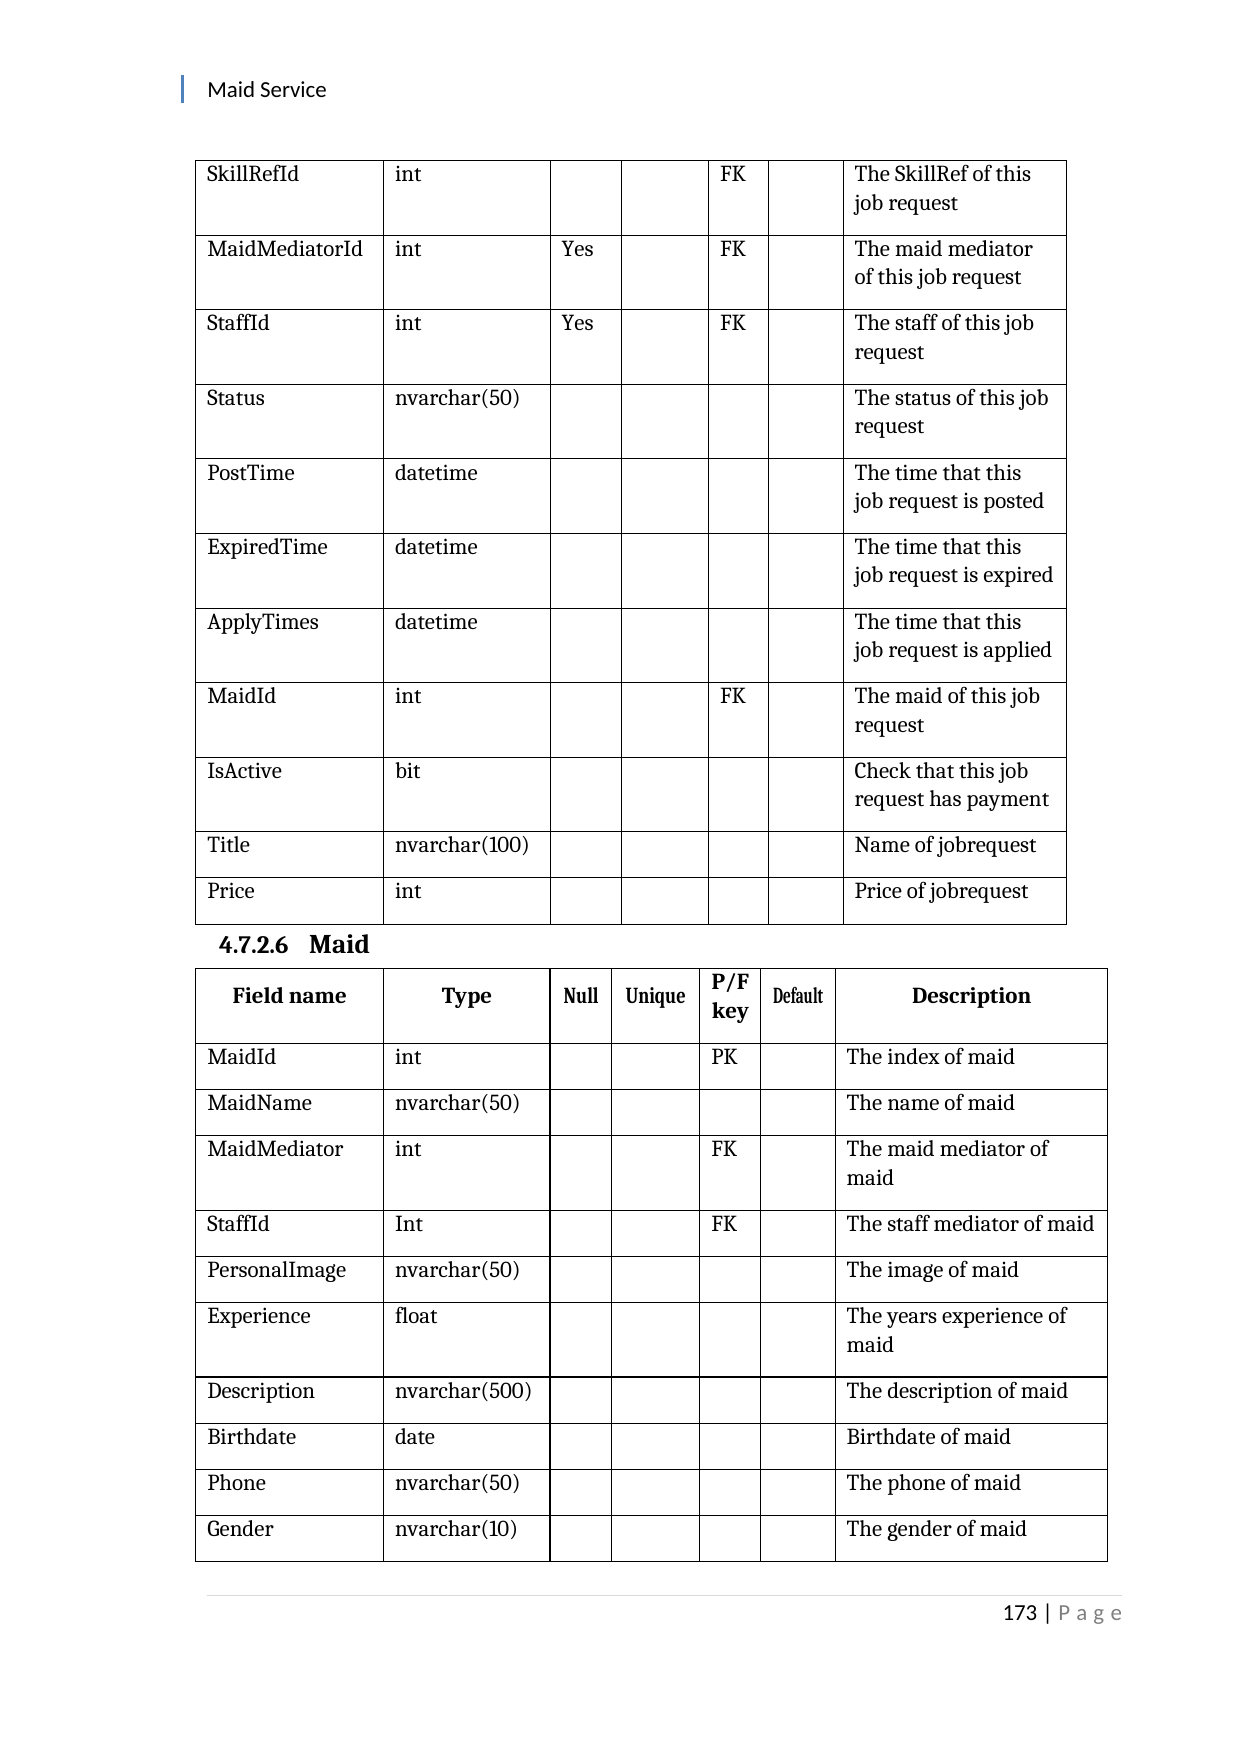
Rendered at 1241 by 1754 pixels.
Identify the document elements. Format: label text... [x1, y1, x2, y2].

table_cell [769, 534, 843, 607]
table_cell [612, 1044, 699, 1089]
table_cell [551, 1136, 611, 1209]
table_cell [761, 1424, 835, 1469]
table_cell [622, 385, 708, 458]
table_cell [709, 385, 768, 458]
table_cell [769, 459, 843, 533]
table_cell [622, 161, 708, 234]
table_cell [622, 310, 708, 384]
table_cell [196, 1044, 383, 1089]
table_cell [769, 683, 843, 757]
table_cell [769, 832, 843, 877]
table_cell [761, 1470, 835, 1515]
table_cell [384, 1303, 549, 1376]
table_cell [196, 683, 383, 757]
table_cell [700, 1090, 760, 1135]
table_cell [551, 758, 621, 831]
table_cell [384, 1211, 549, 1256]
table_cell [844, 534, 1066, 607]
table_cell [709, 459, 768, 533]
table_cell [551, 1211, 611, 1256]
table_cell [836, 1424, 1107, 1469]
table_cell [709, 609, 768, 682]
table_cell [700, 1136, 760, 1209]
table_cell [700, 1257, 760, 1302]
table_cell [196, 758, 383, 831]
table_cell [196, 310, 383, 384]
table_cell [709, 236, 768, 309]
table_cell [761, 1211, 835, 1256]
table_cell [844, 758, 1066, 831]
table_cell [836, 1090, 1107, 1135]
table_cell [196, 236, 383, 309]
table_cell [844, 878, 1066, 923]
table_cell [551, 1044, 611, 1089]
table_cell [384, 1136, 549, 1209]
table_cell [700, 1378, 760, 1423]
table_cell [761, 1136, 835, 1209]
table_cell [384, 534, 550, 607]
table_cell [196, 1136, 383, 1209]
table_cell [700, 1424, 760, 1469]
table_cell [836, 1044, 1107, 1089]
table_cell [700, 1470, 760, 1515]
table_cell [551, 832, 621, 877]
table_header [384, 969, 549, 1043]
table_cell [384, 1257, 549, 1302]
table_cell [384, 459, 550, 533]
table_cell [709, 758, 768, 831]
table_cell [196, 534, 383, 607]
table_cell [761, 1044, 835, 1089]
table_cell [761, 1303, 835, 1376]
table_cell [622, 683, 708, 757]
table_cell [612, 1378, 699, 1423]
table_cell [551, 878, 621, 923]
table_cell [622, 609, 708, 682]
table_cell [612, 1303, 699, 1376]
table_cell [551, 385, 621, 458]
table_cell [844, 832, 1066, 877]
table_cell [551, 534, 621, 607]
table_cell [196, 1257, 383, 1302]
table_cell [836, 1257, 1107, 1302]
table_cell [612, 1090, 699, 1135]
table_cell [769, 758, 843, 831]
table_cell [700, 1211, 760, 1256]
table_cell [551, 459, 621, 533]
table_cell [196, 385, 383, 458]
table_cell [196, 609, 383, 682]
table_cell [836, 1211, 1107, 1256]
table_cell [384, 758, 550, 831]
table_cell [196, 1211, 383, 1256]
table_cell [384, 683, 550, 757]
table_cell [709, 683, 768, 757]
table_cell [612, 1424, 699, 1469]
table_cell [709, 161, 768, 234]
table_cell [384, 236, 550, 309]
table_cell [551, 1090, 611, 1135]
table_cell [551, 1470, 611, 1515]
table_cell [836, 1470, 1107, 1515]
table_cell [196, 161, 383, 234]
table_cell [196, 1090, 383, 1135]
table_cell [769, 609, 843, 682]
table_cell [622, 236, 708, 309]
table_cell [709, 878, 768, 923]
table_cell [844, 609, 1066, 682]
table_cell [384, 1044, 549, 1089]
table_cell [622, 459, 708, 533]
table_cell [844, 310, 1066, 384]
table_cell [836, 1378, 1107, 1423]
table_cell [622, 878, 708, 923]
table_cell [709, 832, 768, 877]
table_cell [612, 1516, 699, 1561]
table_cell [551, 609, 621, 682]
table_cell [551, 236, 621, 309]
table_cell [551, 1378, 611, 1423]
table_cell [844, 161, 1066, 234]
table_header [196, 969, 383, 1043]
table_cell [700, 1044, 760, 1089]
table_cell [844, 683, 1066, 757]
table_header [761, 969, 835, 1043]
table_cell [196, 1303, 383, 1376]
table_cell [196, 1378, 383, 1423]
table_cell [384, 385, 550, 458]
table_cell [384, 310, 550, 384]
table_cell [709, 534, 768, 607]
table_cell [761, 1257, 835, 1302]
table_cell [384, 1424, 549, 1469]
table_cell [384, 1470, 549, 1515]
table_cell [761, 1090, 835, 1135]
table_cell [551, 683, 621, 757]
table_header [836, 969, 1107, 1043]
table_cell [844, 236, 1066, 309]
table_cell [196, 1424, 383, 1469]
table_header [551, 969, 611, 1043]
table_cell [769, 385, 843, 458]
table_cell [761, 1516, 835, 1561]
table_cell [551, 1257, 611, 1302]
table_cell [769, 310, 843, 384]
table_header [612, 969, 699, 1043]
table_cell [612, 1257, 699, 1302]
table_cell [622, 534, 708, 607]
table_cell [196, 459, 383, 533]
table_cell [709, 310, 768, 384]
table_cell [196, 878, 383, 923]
subtitle Maid [219, 929, 1122, 960]
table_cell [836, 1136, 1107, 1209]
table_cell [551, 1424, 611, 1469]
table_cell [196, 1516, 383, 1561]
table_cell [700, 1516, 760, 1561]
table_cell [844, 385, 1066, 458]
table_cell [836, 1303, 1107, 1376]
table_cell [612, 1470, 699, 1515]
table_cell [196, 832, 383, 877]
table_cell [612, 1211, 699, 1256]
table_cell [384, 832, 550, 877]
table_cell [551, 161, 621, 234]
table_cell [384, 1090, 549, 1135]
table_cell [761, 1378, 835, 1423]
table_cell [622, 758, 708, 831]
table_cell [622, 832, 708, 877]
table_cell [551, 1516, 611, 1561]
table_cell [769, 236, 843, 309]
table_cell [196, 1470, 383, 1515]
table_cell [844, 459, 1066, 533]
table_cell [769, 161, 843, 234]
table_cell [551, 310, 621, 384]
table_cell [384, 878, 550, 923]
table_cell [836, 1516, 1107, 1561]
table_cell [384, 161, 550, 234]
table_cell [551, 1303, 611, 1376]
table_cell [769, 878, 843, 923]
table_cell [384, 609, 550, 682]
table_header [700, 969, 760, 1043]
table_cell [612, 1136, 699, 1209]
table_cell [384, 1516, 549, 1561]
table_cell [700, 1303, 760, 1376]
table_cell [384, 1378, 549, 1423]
